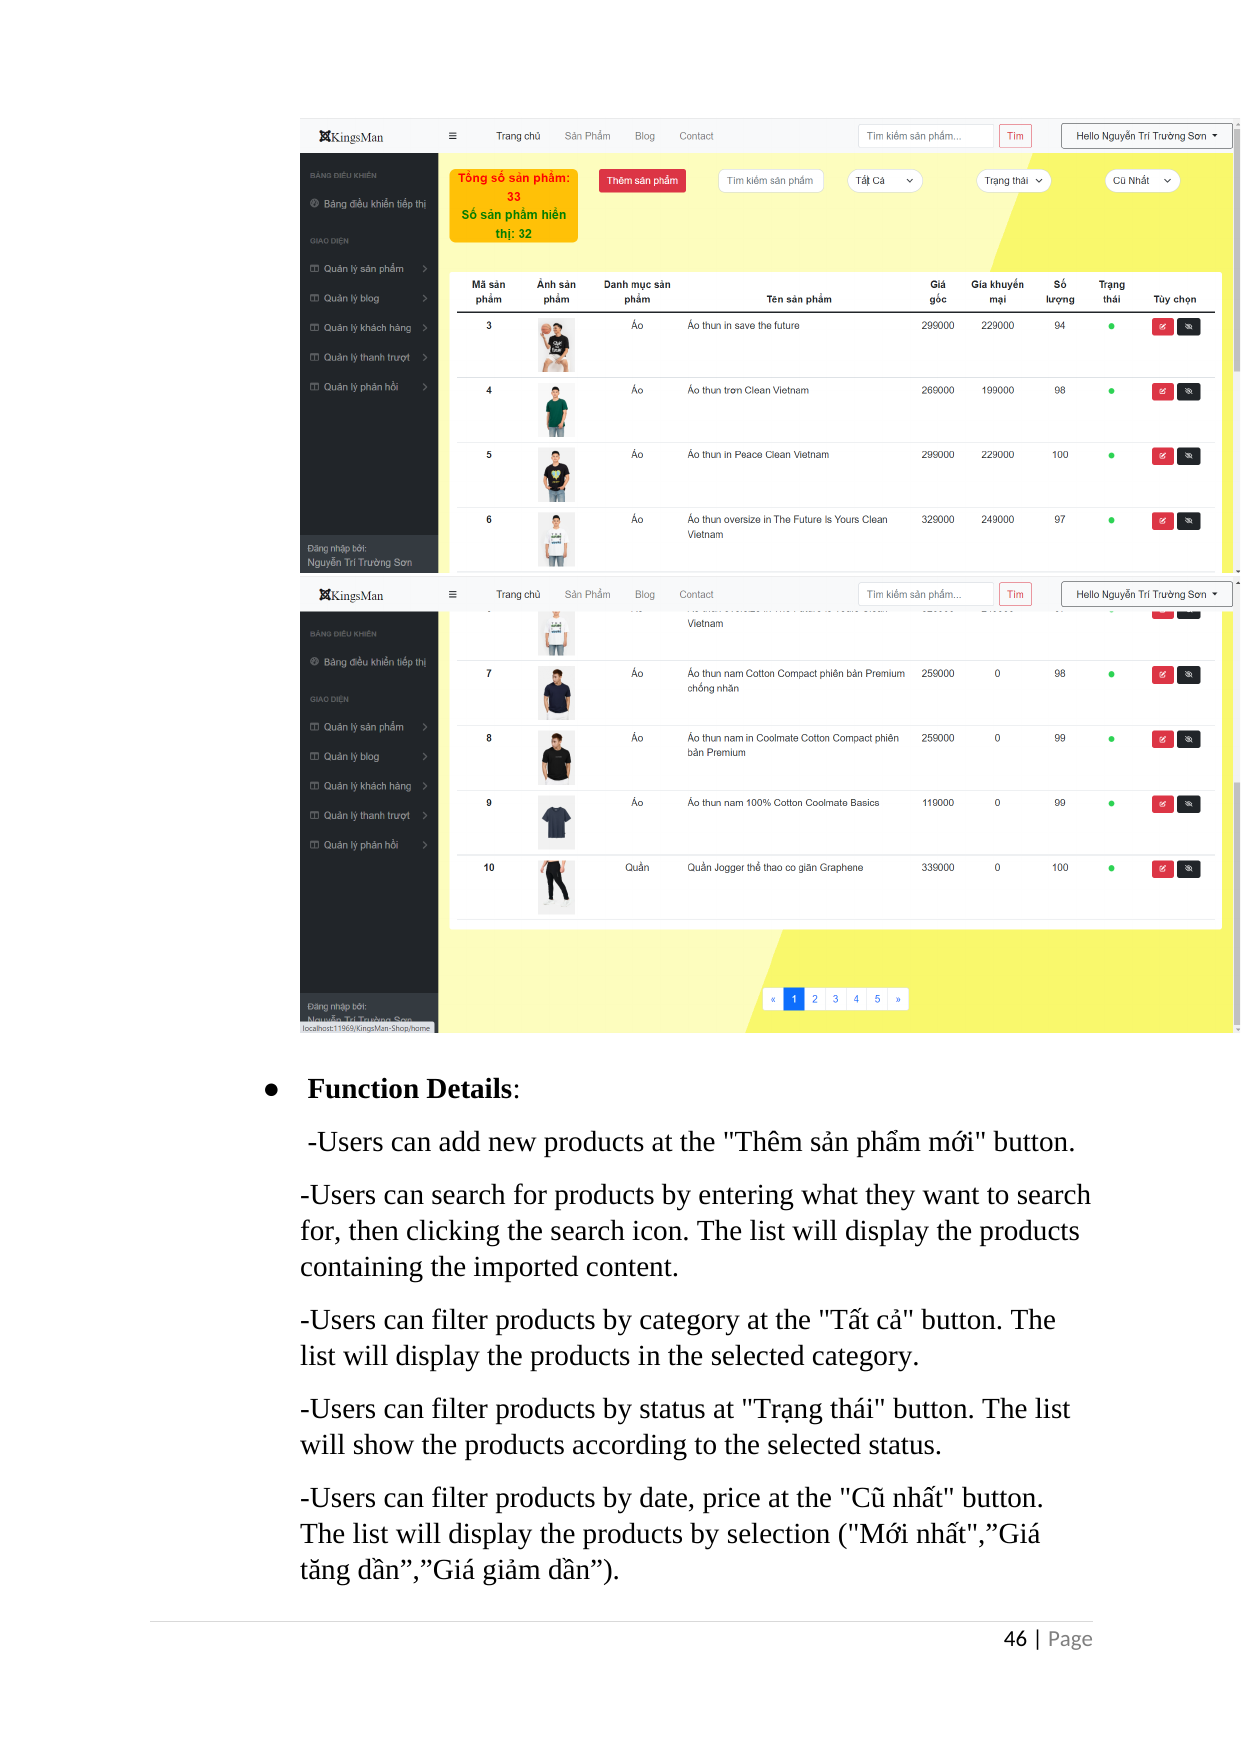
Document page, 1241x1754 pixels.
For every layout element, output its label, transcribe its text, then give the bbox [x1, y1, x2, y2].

text -Users can filter products by status at "Trạng thái" button. The list will show the products according to the selected status. [300, 1391, 1093, 1461]
text -Users can filter products by category at the "Tất cả" button. The list will display the products in the selected category. [300, 1302, 1093, 1372]
list Function Details: [262, 1071, 1093, 1105]
picture [300, 117, 1241, 573]
text -Users can filter products by date, price at the "Cũ nhất" button. The list will display the products by selection ("Mới nhất",”Giá tăng dần”,”Giá giảm dần”). [300, 1480, 1093, 1586]
text -Users can search for products by entering what they want to search for, then clicking the search icon. The list will display the products containing the imported content. [300, 1177, 1093, 1283]
picture [300, 575, 1241, 1033]
text -Users can add new products at the "Thêm sản phẩm mới" button. [300, 1124, 1093, 1157]
